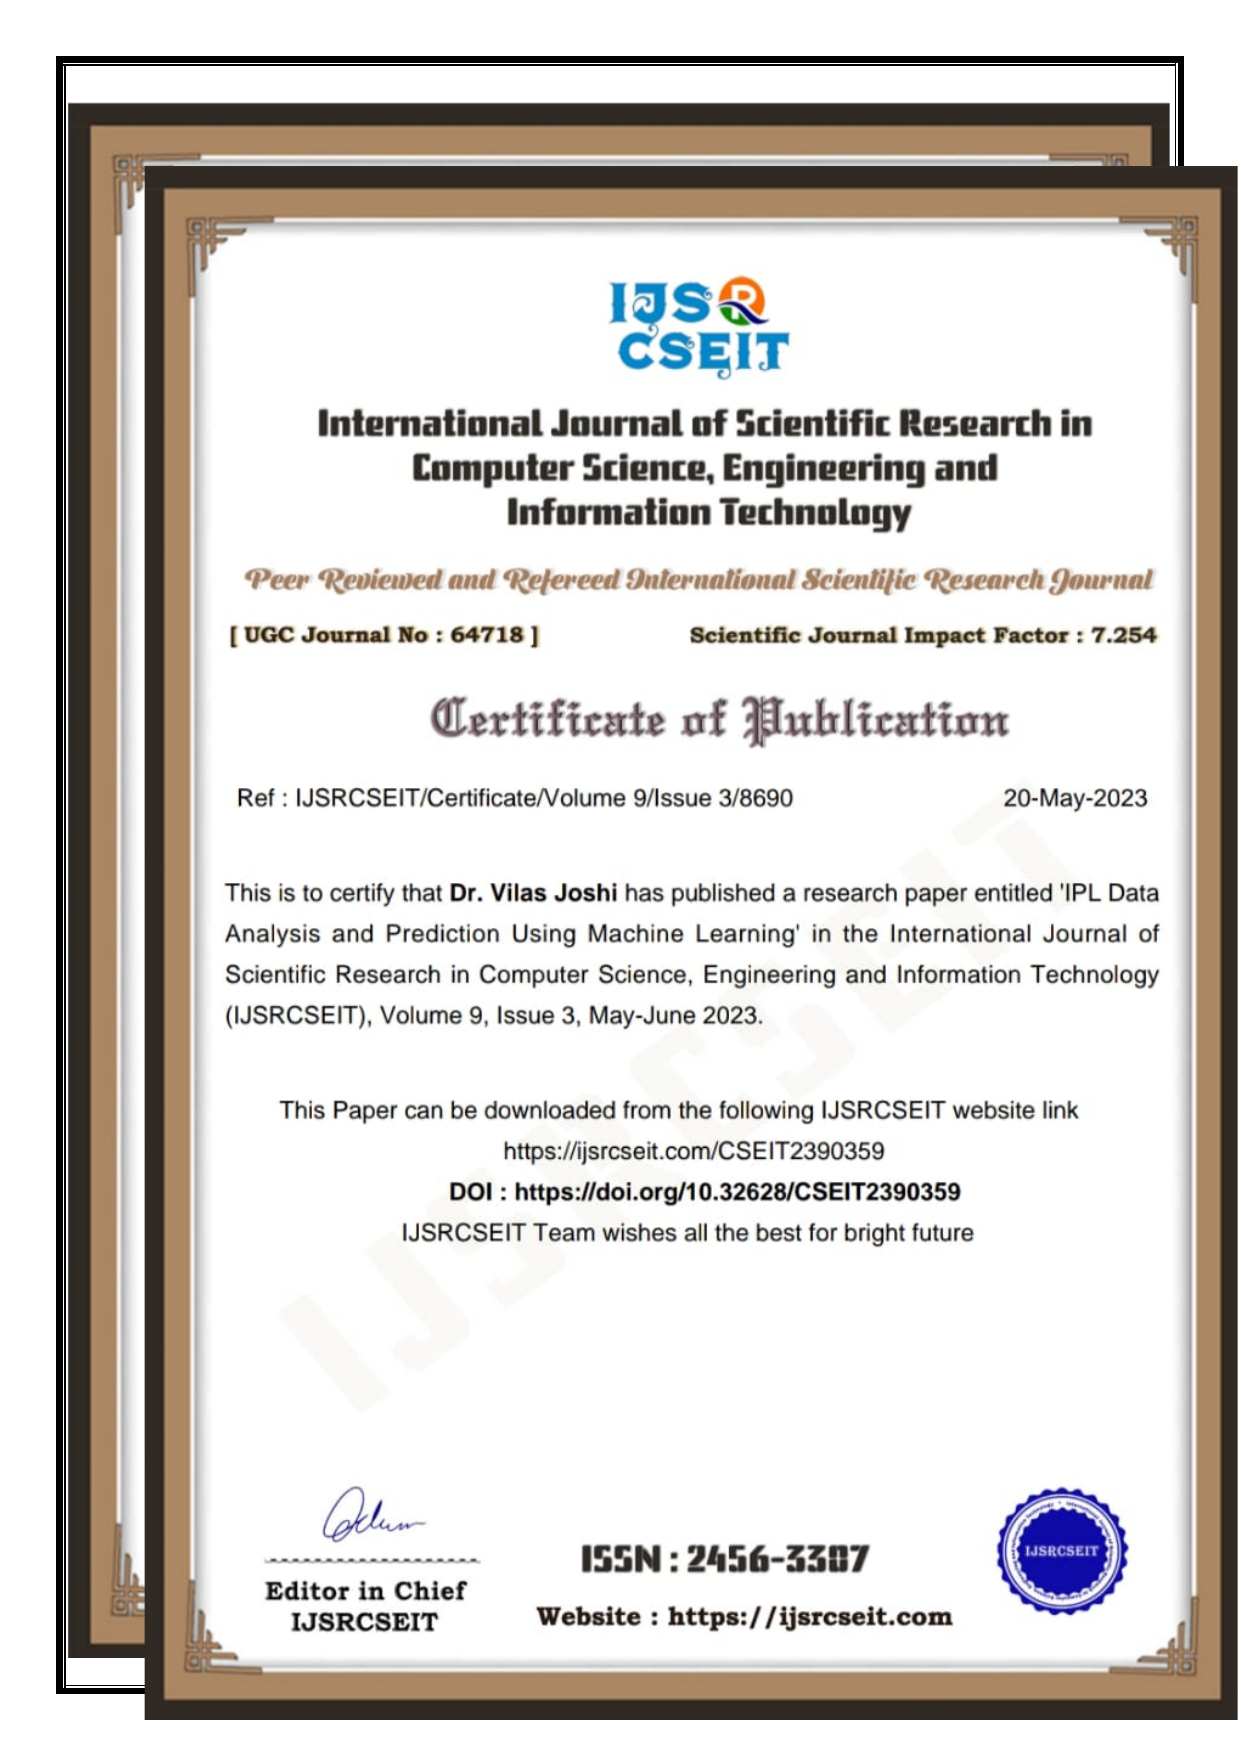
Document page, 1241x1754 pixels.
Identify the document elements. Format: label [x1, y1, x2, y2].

picture [67, 102, 1238, 1719]
